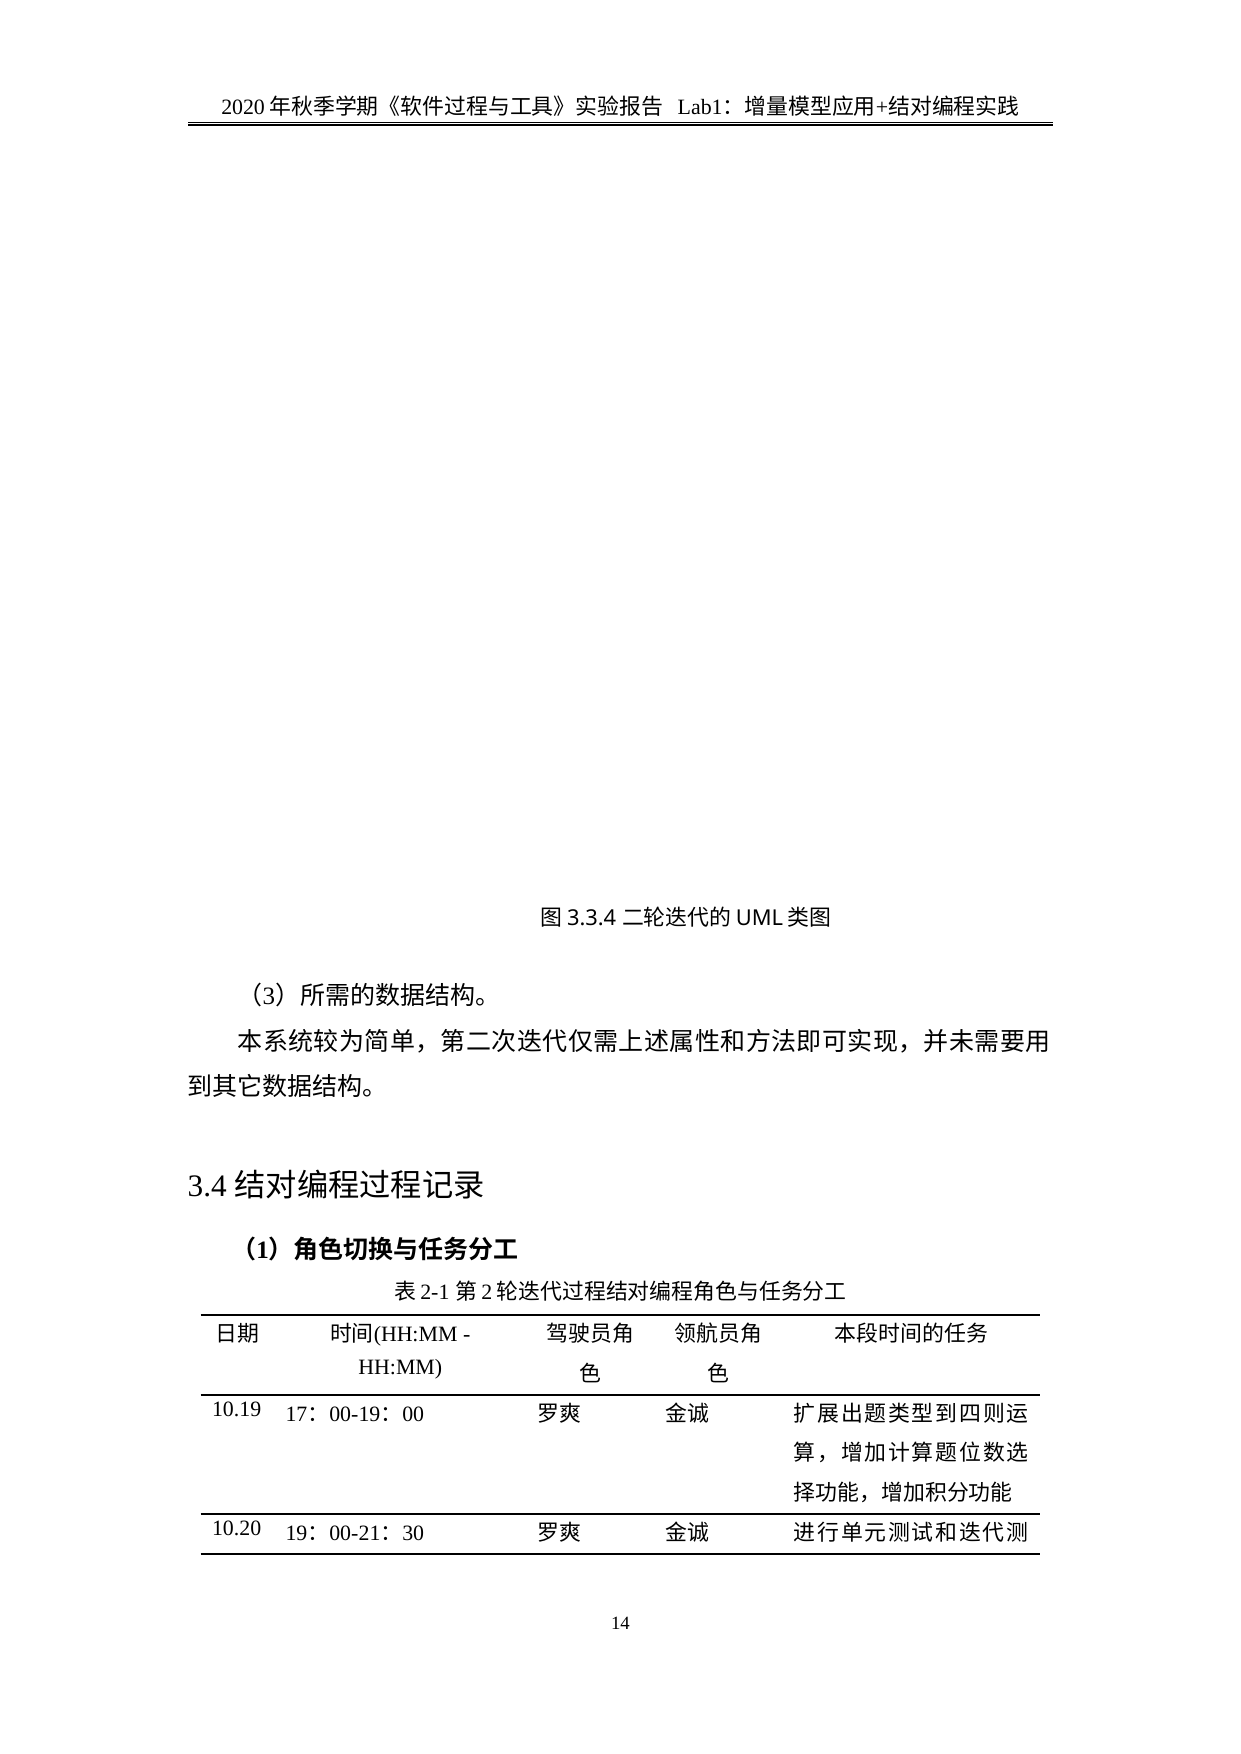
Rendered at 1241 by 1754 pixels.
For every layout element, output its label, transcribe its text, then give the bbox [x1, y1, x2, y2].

table_header 本段时间的任务 [783, 1316, 1040, 1393]
table_header 日期 [201, 1316, 274, 1393]
table_cell 罗爽 [526, 1515, 654, 1553]
table_cell 19：00-21：30 [274, 1515, 526, 1553]
table_header 驾驶员角色 [526, 1316, 654, 1393]
table_cell 金诚 [654, 1515, 782, 1553]
text 表2-1 第2轮迭代过程结对编程角色与任务分工 [187, 1274, 1053, 1306]
table_header 时间(HH:MM - HH:MM) [274, 1316, 526, 1393]
list 所需的数据结构。 [187, 976, 1053, 1012]
list 图3.3.4 二轮迭代的UML类图 [275, 900, 1053, 932]
table_cell 10.20 [201, 1515, 274, 1553]
table_cell 17：00-19：00 [274, 1396, 526, 1513]
text （1）角色切换与任务分工 [231, 1229, 1053, 1265]
table_cell 罗爽 [526, 1396, 654, 1513]
table_cell 扩展出题类型到四则运算，增加计算题位数选择功能，增加积分功能 [783, 1396, 1040, 1513]
table_header 领航员角色 [654, 1316, 782, 1393]
table_cell 进行单元测试和迭代测试 [783, 1515, 1040, 1553]
table_cell 金诚 [654, 1396, 782, 1513]
list 本系统较为简单，第二次迭代仅需上述属性和方法即可实现，并未需要用到其它数据结构。 [187, 1021, 1053, 1103]
subtitle 结对编程过程记录 [187, 1160, 1053, 1205]
table_cell 10.19 [201, 1396, 274, 1513]
